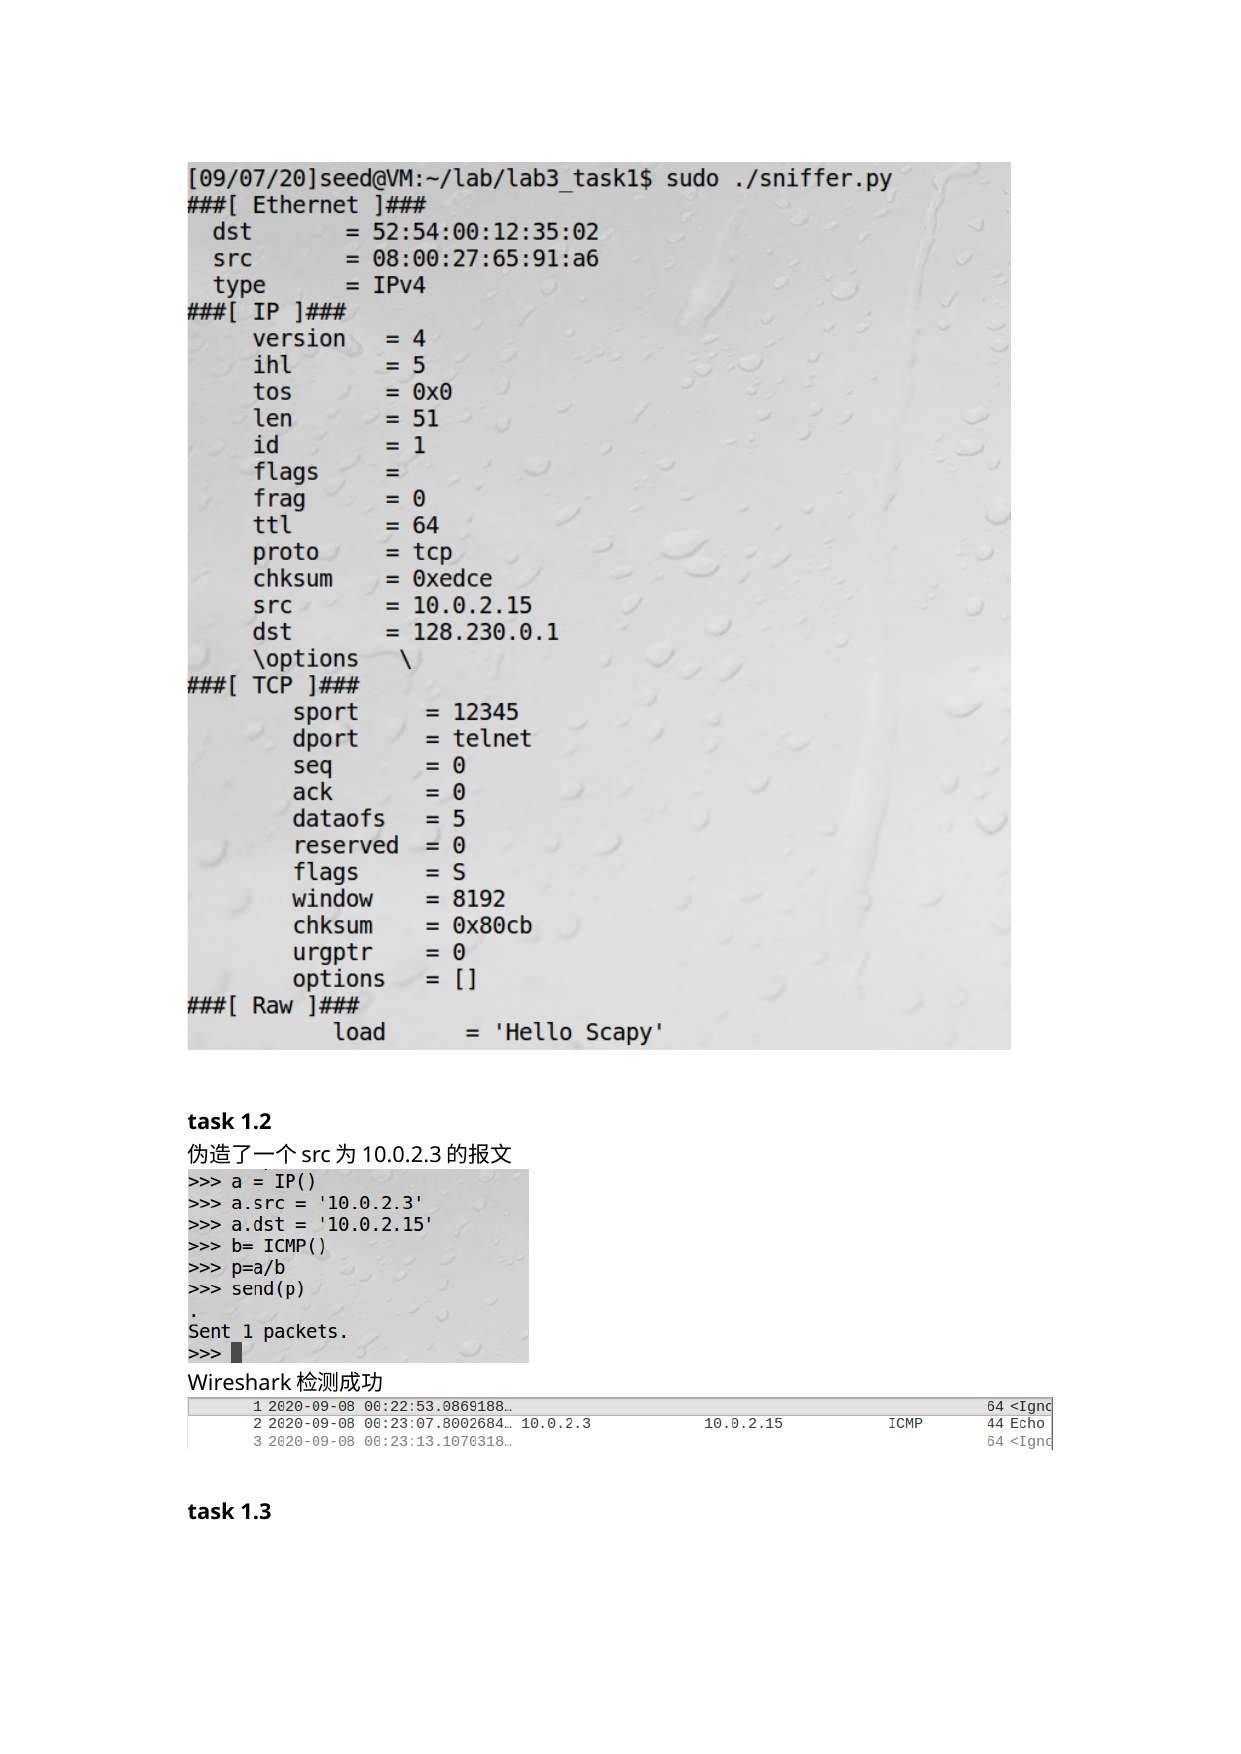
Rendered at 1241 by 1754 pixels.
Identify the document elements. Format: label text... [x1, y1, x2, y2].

picture [187, 1169, 529, 1363]
picture [187, 1397, 1053, 1450]
text 伪造了一个src为10.0.2.3的报文 [187, 1137, 1053, 1169]
text task 1.2 [187, 1104, 1053, 1137]
text Wireshark检测成功 [187, 1364, 1053, 1397]
text task 1.3 [187, 1494, 1053, 1527]
picture [187, 162, 1011, 1050]
